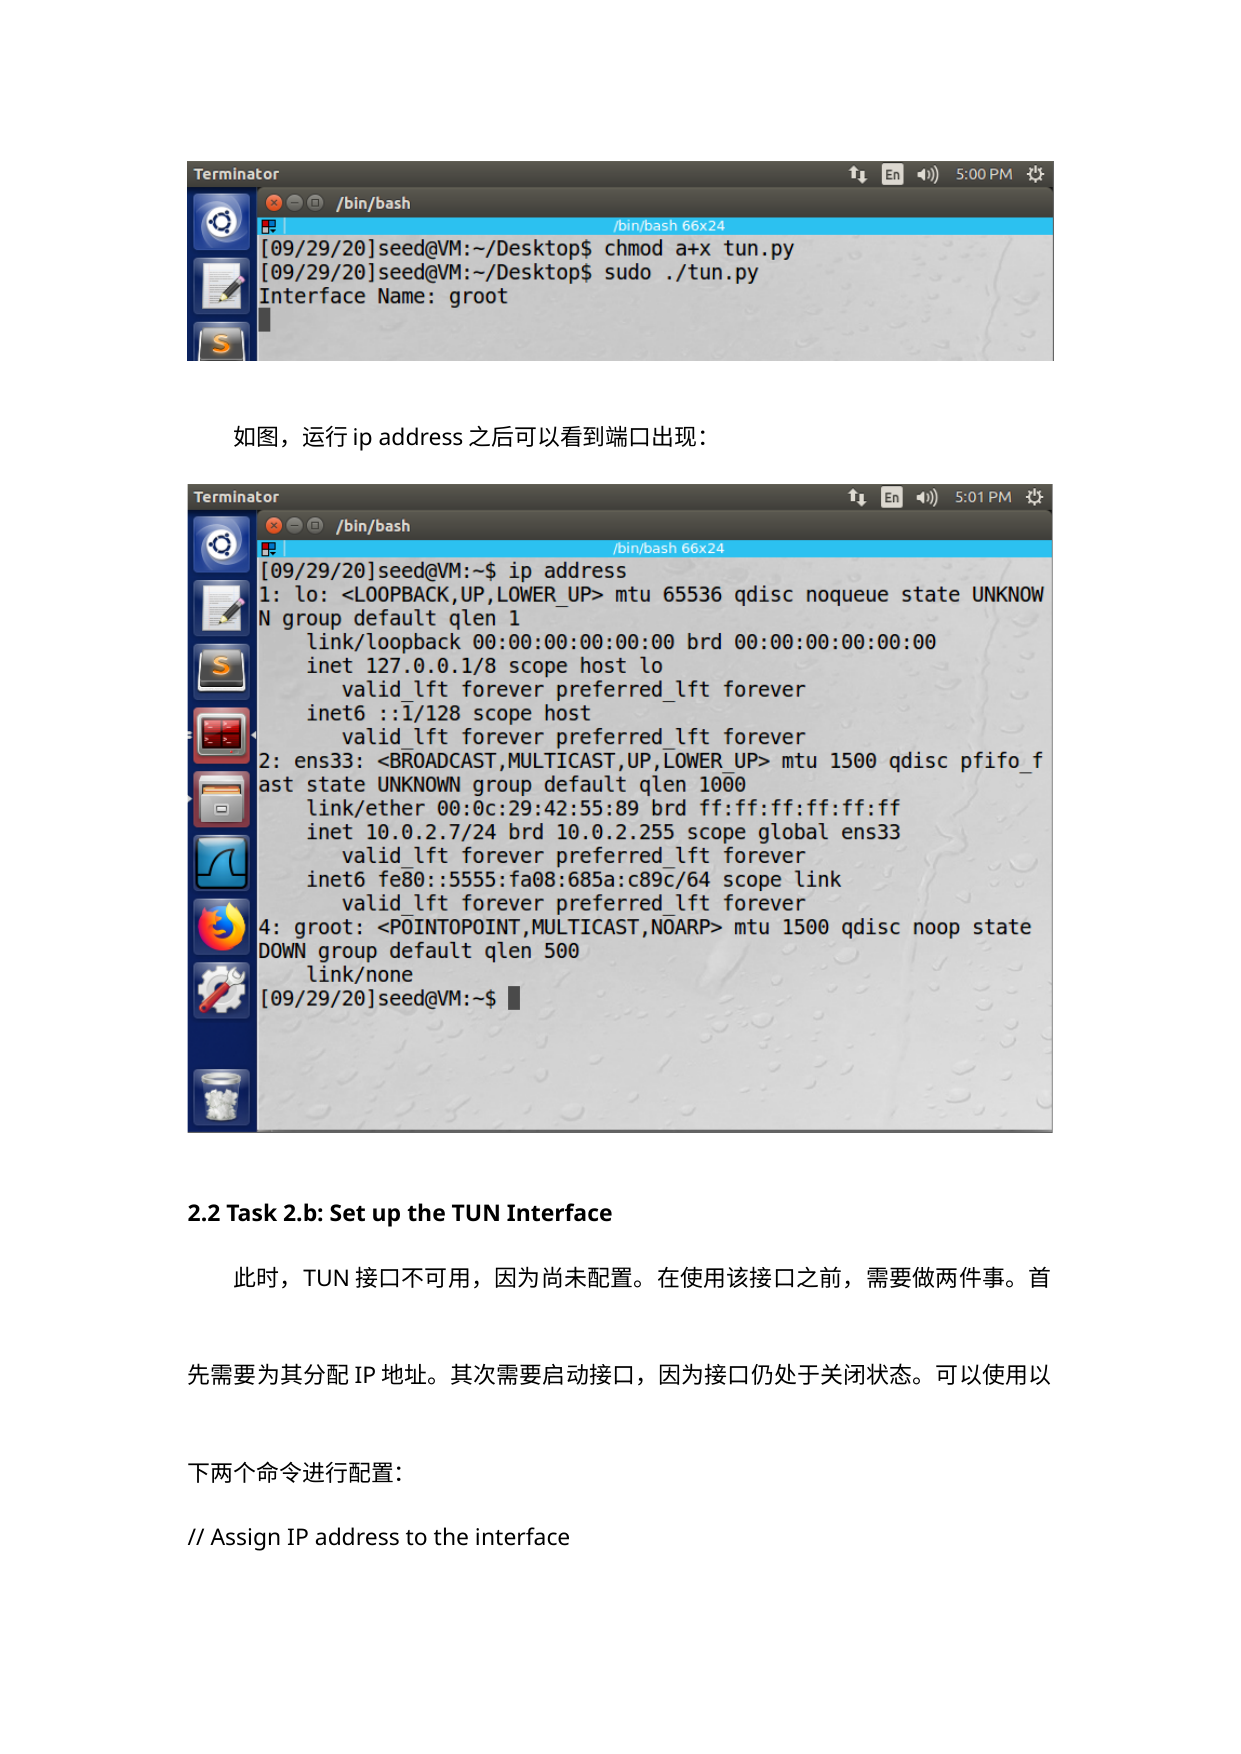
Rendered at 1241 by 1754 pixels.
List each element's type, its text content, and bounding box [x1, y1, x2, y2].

text 如图，运行ip address之后可以看到端口出现： [187, 403, 1053, 468]
text 2.2 Task 2.b: Set up the TUN Interface [187, 1196, 1053, 1228]
picture [187, 484, 1053, 1133]
picture [187, 161, 1054, 361]
text 此时，TUN接口不可用，因为尚未配置。在使用该接口之前，需要做两件事。首先需要为其分配IP地址。其次需要启动接口，因为接口仍处于关闭状态。可以使用以下两个命令进行配置： [187, 1244, 1053, 1504]
text // Assign IP address to the interface [187, 1521, 1053, 1553]
